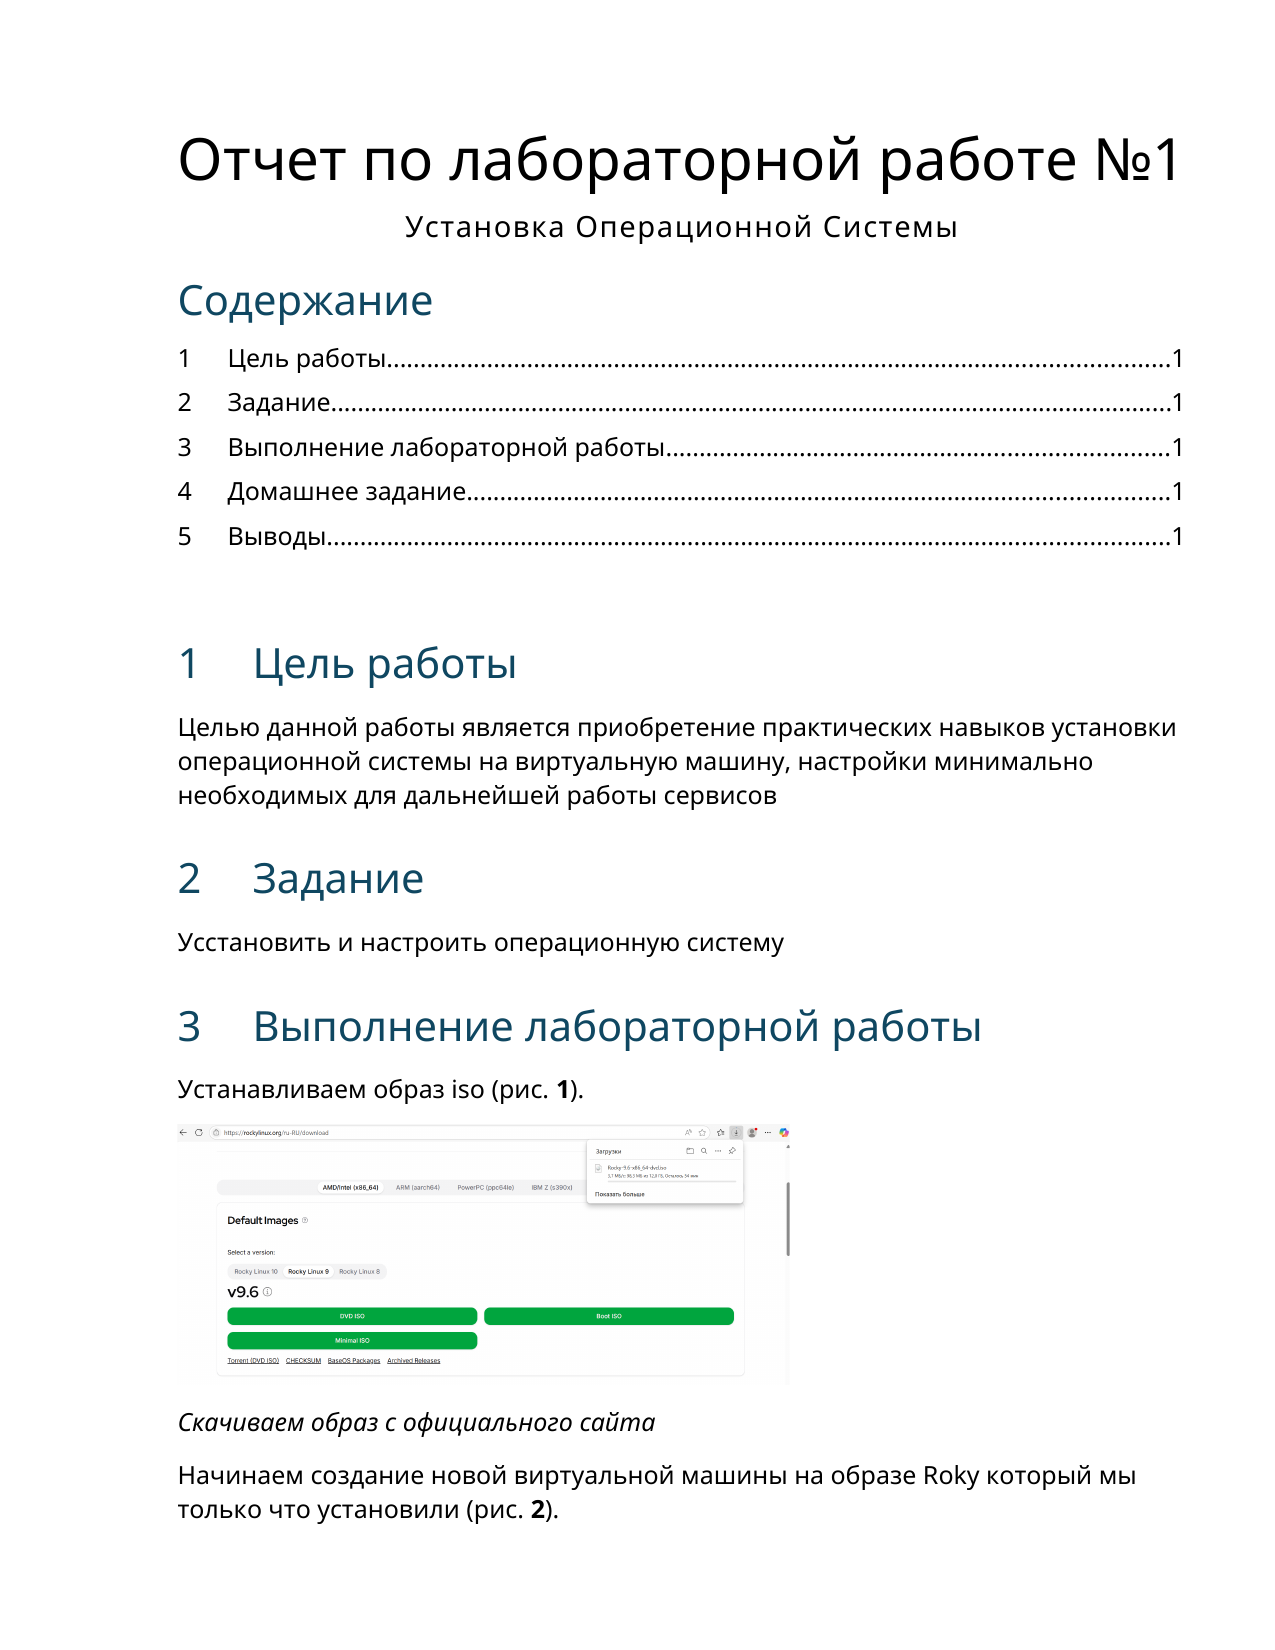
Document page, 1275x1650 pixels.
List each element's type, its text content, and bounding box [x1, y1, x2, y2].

text Устанавливаем образ iso (рис. 1). [177, 1072, 1186, 1106]
text Начинаем создание новой виртуальной машины на образе Roky который мы только что установили (рис. 2). [177, 1458, 1186, 1526]
text Скачиваем образ с официального сайта [177, 1405, 1186, 1439]
title Отчет по лабораторной работе №1 [177, 118, 1186, 198]
subtitle 2 Задание [177, 849, 1186, 906]
text Усстановить и настроить операционную систему [177, 925, 1186, 959]
text Целью данной работы является приобретение практических навыков установки операционной системы на виртуальную машину, настройки минимально необходимых для дальнейшей работы сервисов [177, 710, 1186, 812]
subtitle 1 Цель работы [177, 634, 1186, 691]
subtitle 3 Выполнение лабораторной работы [177, 996, 1186, 1053]
subtitle Установка Операционной Системы [177, 206, 1186, 246]
picture [177, 1124, 790, 1385]
